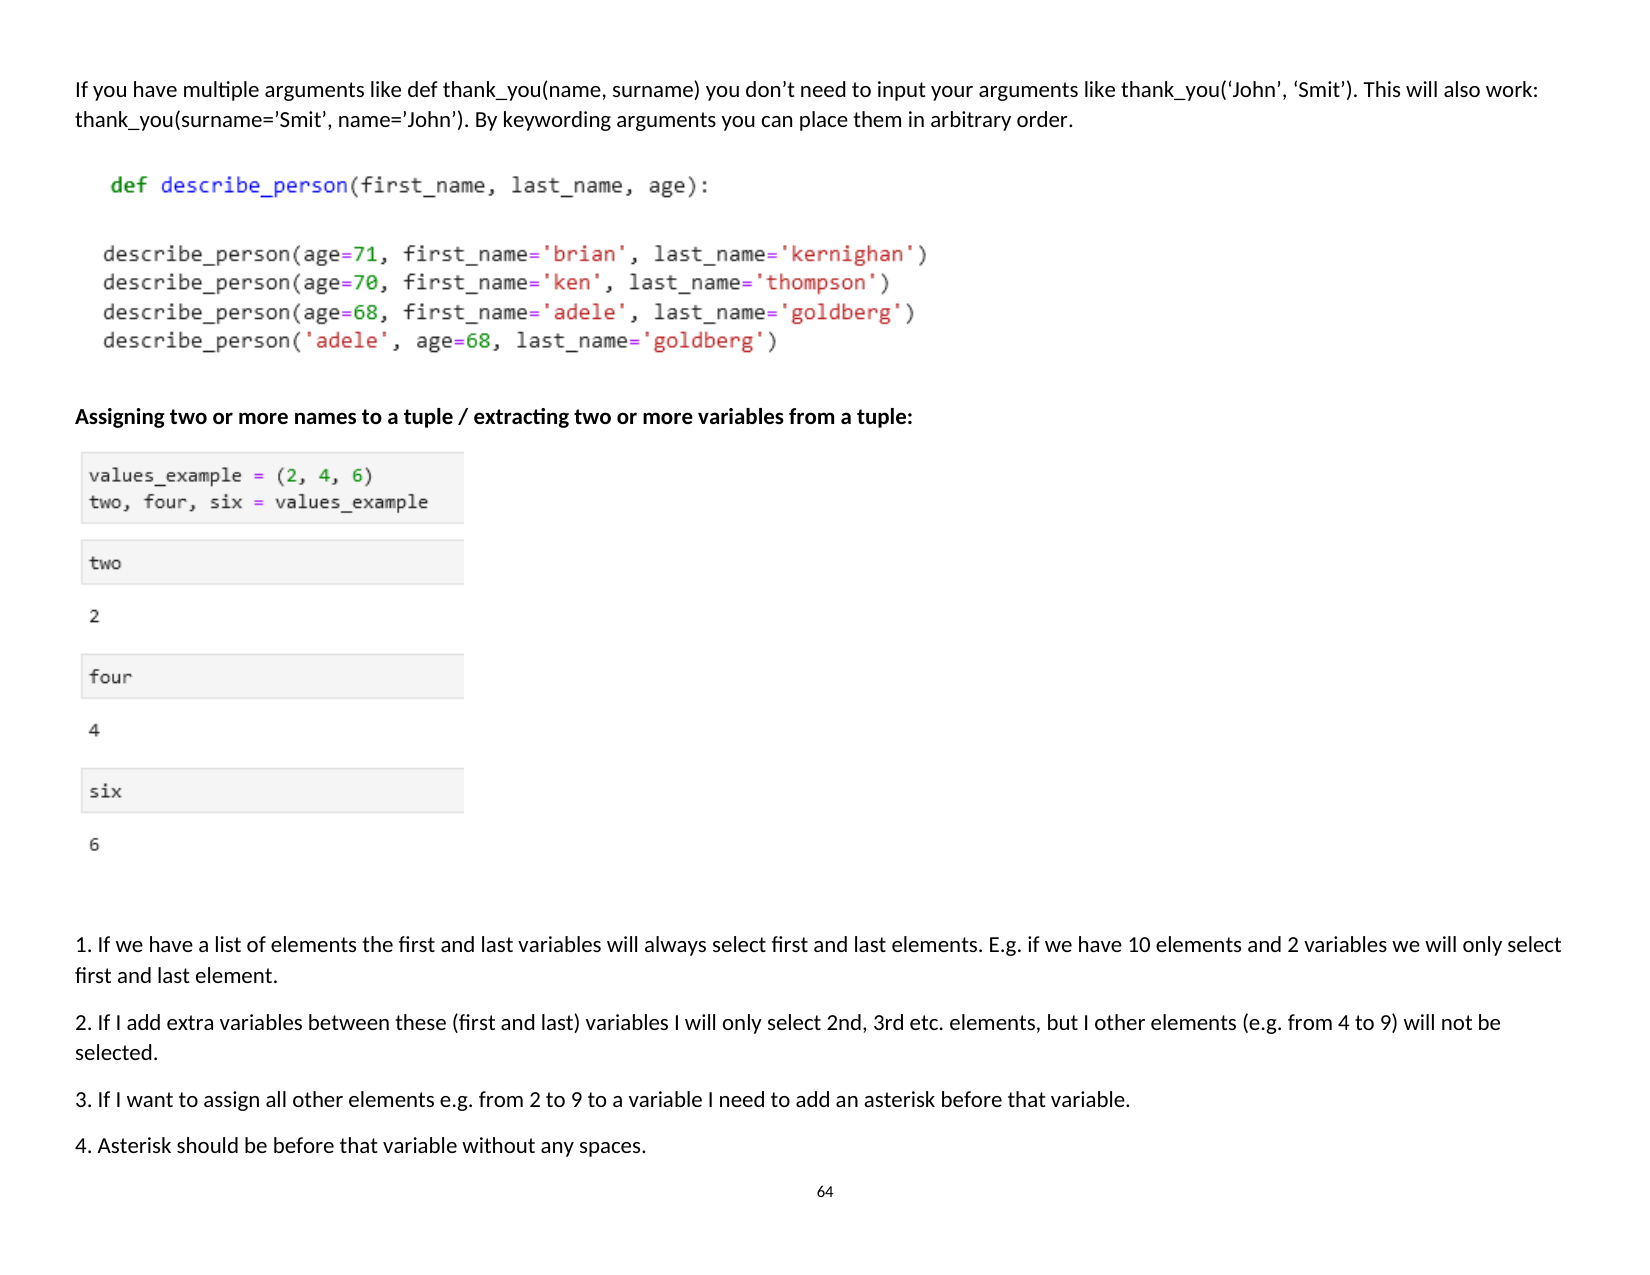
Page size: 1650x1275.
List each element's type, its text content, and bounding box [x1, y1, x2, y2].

picture [75, 449, 464, 865]
text 3. If I want to assign all other elements e.g. from 2 to 9 to a variable I need to add an asterisk before that variable. [75, 1085, 1575, 1113]
text 2. If I add extra variables between these (first and last) variables I will only select 2nd, 3rd etc. elements, but I other elements (e.g. from 4 to 9) will not be selected. [75, 1008, 1575, 1066]
text 1. If we have a list of elements the first and last variables will always select first and last elements. E.g. if we have 10 elements and 2 variables we will only select first and last element. [75, 931, 1575, 989]
picture [75, 222, 965, 384]
picture [75, 152, 733, 204]
text If you have multiple arguments like def thank_you(name, surname) you don’t need to input your arguments like thank_you(‘John’, ‘Smit’). This will also work: thank_you(surname=’Smit’, name=’John’). By keywording arguments you can place them in arbitrary order. [75, 75, 1575, 133]
text Assigning two or more names to a tuple / extracting two or more variables from a tuple: [75, 402, 1575, 430]
text 4. Asterisk should be before that variable without any spaces. [75, 1132, 1575, 1160]
